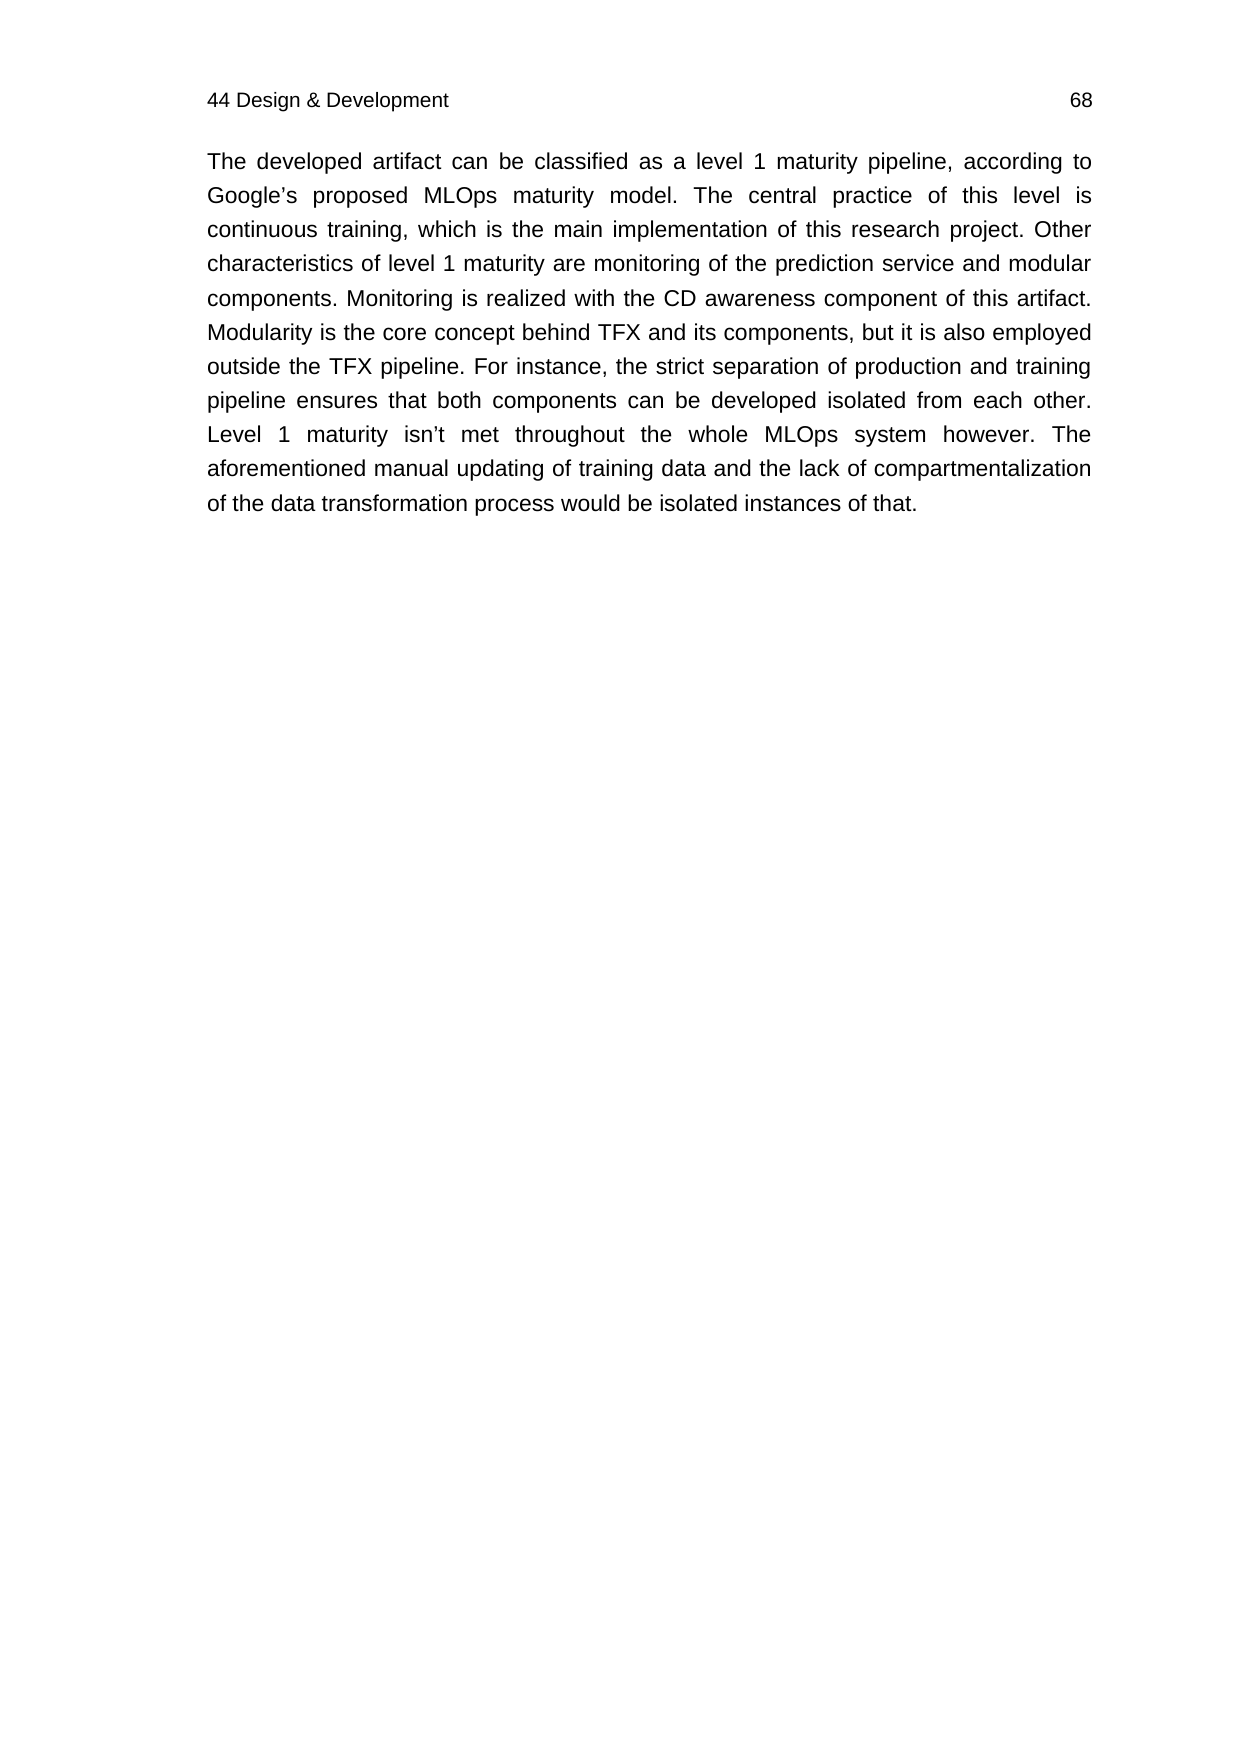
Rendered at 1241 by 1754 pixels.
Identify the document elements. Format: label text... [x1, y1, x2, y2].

text The developed artifact can be classified as a level 1 maturity pipeline, according to Google’s proposed MLOps maturity model. The central practice of this level is continuous training, which is the main implementation of this research project. Other characteristics of level 1 maturity are monitoring of the prediction service and modular components. Monitoring is realized with the CD awareness component of this artifact. Modularity is the core concept behind TFX and its components, but it is also employed outside the TFX pipeline. For instance, the strict separation of production and training pipeline ensures that both components can be developed isolated from each other. Level 1 maturity isn’t met throughout the whole MLOps system however. The aforementioned manual updating of training data and the lack of compartmentalization of the data transformation process would be isolated instances of that. [207, 148, 1092, 516]
